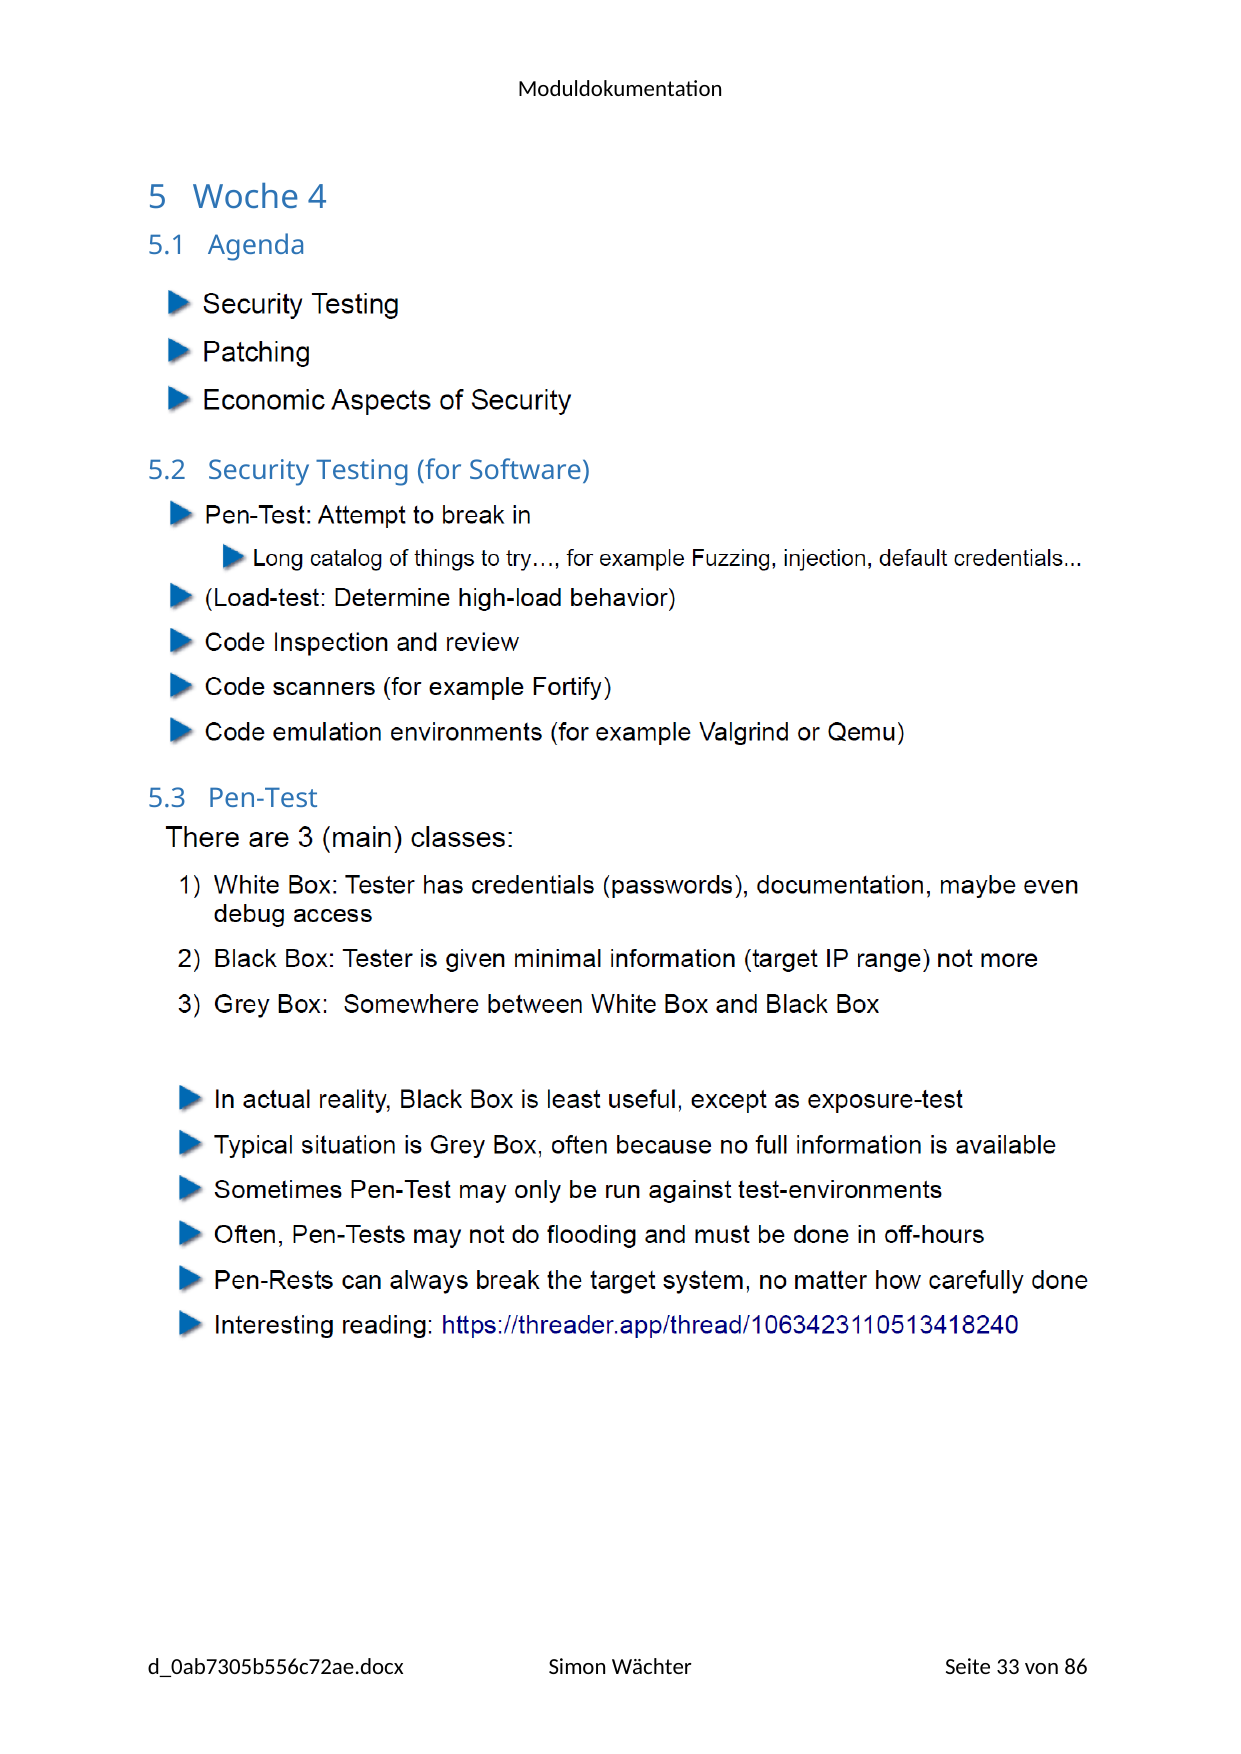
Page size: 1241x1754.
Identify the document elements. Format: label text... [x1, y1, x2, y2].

subtitle Woche 4 [148, 173, 1093, 218]
subtitle Pen-Test [148, 779, 1093, 816]
subtitle Agenda [148, 226, 1093, 263]
picture [147, 490, 1093, 760]
picture [147, 818, 1093, 1349]
picture [147, 265, 1093, 432]
subtitle Security Testing (for Software) [148, 450, 1093, 487]
